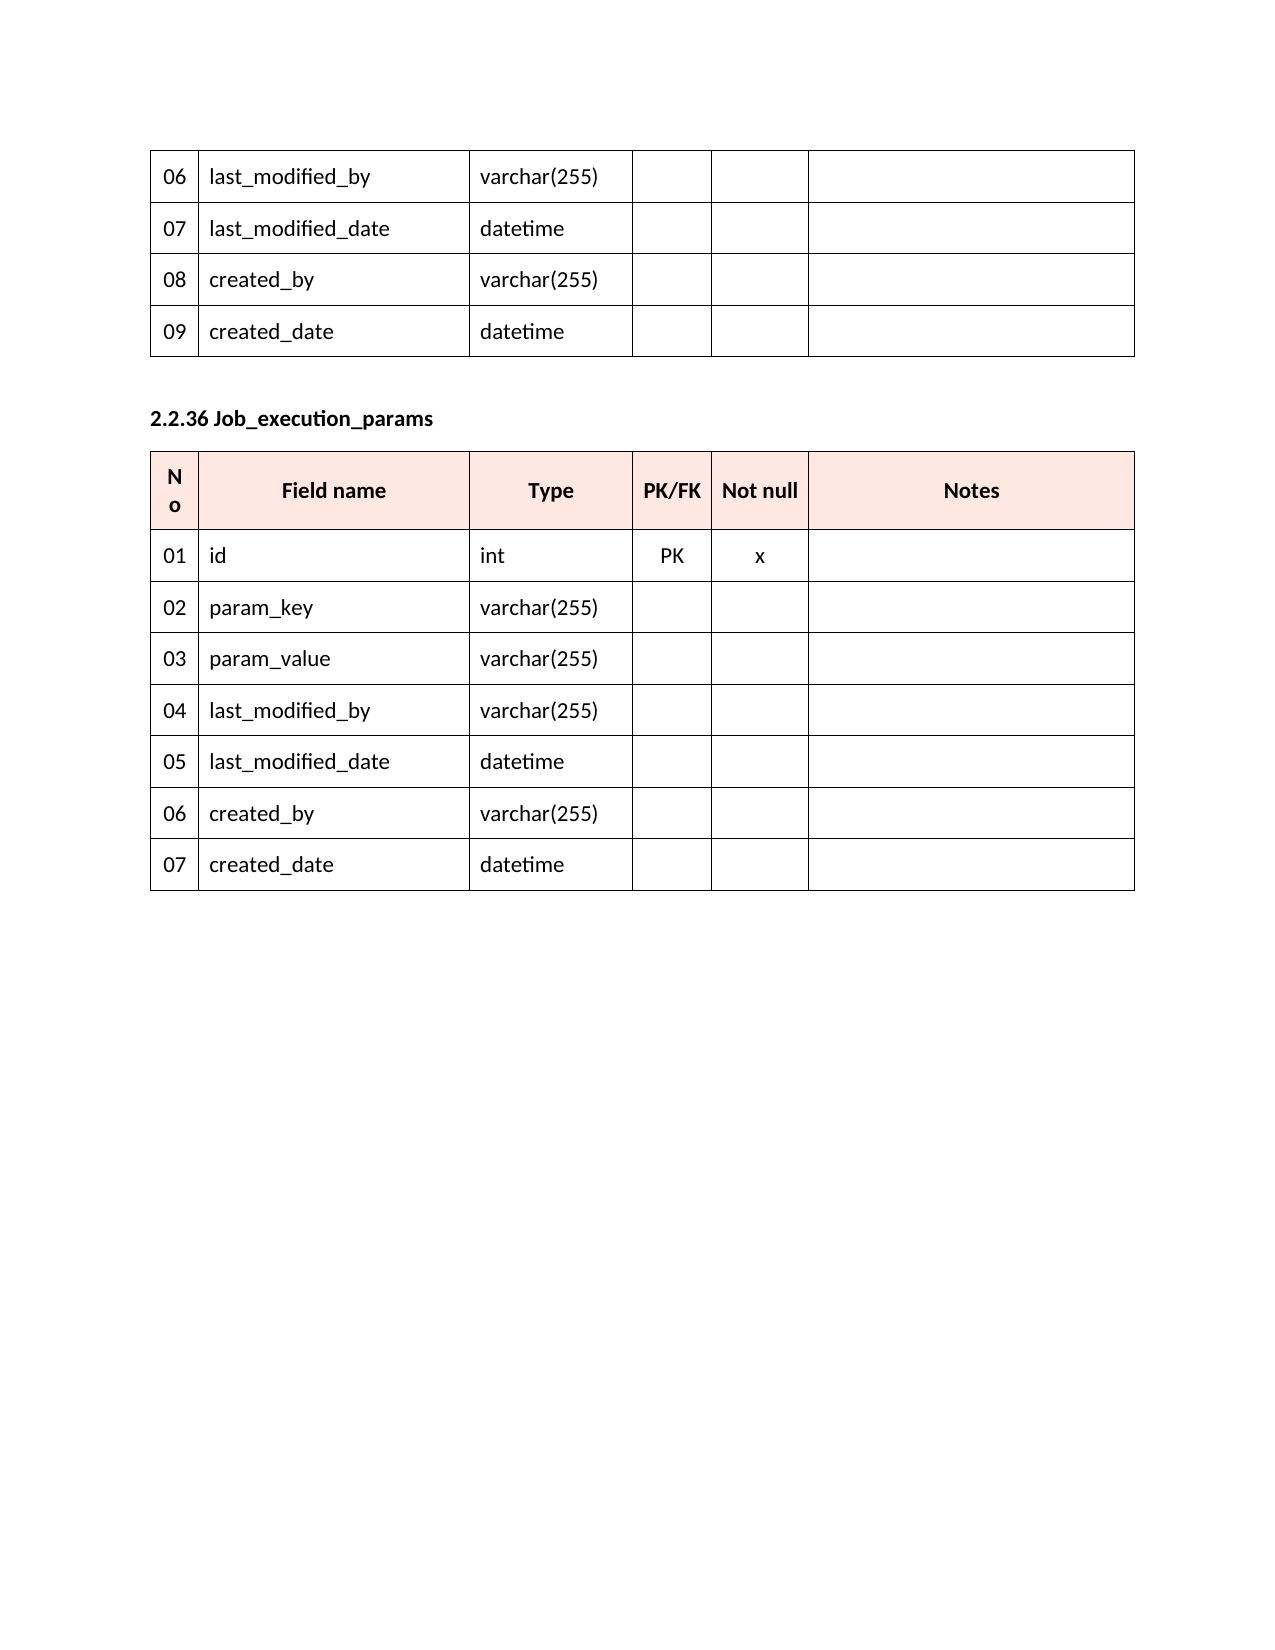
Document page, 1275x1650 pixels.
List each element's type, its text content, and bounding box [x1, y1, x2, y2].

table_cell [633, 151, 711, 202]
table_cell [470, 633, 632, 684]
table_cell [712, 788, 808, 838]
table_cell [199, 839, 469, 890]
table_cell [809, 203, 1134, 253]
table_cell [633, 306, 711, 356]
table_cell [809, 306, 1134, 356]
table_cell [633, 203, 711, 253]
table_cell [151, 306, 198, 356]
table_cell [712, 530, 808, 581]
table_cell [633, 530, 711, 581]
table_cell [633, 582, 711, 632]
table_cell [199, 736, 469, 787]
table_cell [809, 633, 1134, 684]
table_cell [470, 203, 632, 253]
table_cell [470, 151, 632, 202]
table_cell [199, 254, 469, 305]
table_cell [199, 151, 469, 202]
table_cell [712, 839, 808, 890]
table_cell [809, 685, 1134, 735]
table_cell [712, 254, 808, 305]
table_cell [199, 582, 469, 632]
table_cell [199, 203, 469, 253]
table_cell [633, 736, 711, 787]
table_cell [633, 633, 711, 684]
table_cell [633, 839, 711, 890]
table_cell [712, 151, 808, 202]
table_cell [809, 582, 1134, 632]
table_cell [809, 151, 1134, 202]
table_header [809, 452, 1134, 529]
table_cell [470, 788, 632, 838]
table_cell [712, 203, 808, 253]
text 2.2.36 Job_execution_params [150, 404, 1125, 432]
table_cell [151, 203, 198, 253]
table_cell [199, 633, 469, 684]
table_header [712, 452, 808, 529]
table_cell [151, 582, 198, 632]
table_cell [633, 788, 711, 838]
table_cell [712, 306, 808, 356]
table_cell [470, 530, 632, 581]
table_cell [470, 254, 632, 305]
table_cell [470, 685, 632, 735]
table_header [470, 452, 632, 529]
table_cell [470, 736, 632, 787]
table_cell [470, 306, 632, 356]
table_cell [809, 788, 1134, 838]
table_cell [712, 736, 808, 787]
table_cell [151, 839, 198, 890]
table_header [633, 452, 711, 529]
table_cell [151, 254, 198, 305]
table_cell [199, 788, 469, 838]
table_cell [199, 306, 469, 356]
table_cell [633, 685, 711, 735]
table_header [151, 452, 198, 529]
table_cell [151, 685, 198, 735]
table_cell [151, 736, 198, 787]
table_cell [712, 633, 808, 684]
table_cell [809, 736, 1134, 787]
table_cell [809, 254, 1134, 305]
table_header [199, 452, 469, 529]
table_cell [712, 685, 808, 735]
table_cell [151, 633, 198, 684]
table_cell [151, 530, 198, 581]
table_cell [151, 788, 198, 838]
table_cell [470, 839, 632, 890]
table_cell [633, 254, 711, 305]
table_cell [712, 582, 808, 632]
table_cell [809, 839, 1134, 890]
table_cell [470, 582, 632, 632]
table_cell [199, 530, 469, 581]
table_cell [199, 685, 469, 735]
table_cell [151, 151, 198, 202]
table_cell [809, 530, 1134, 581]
